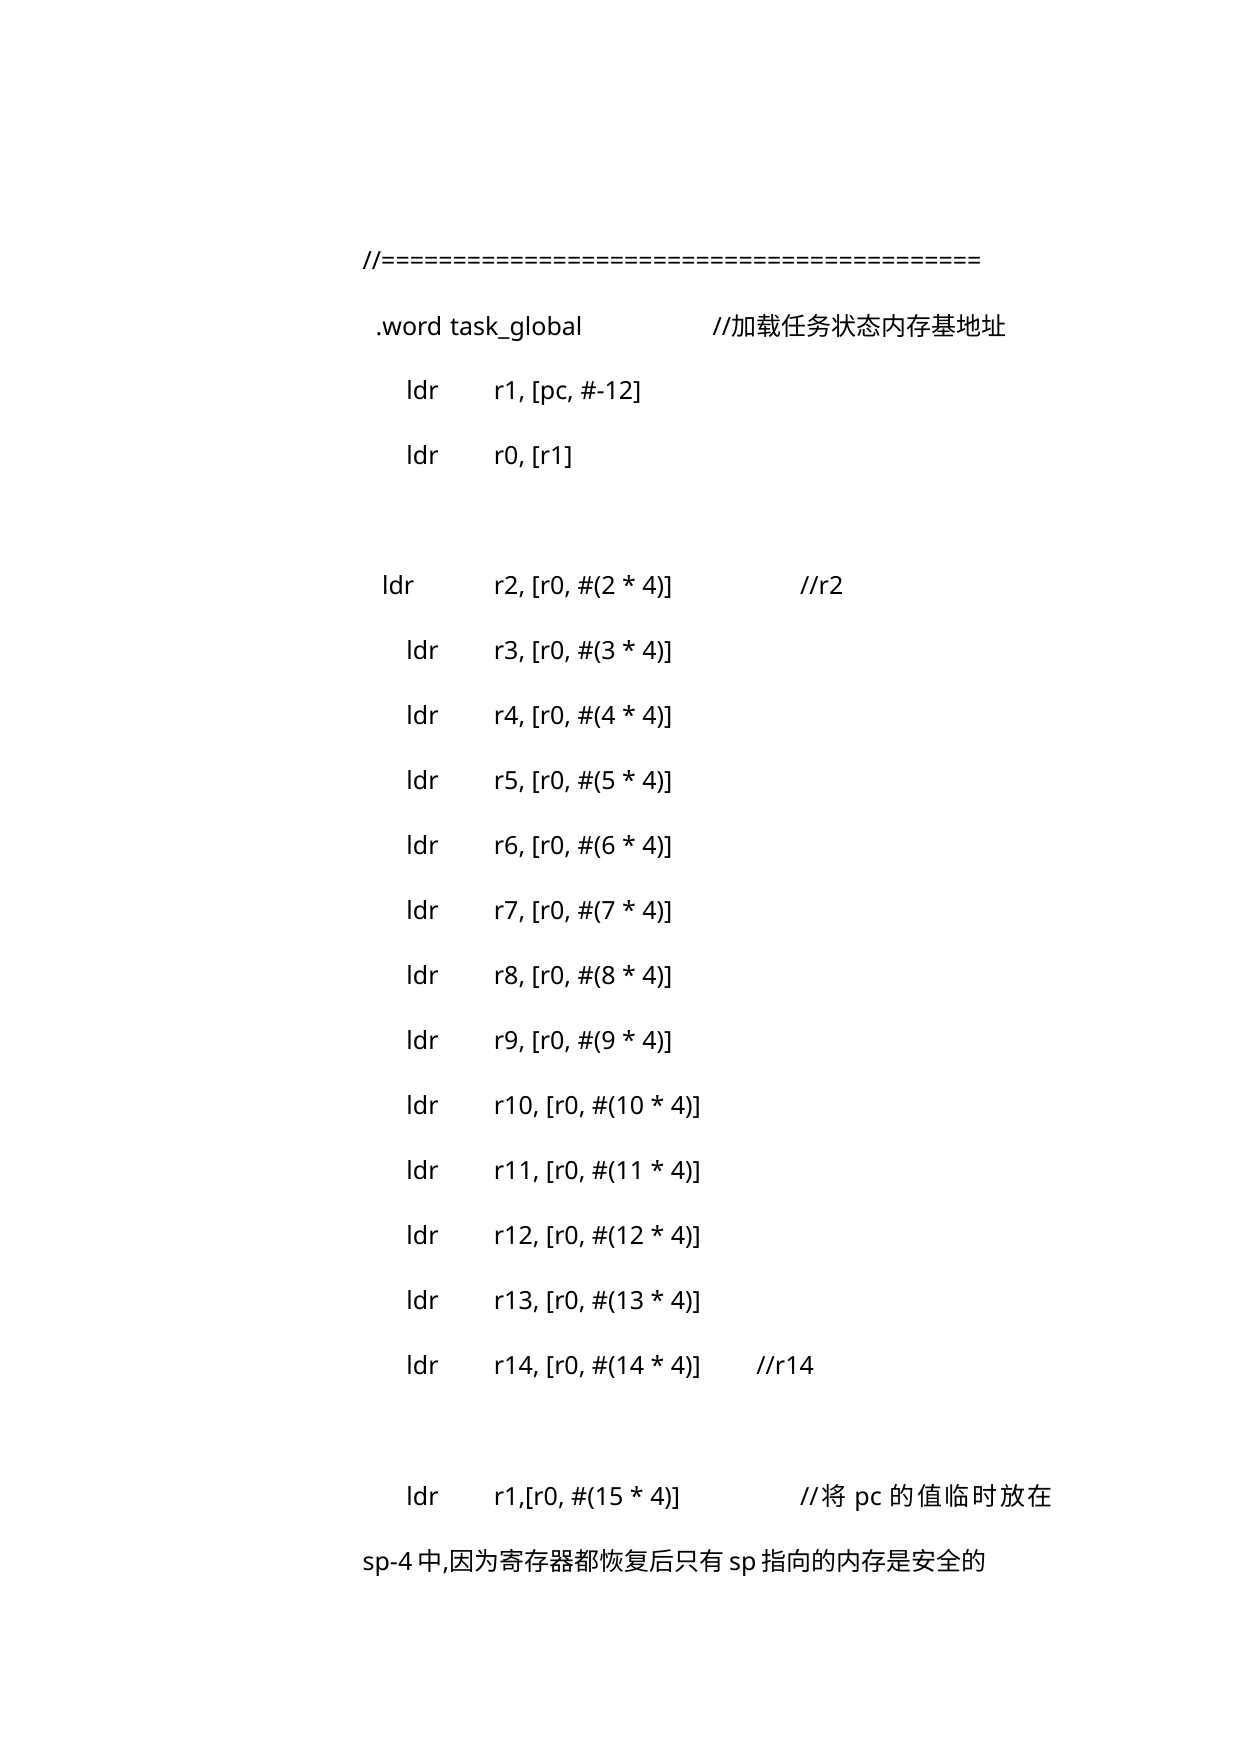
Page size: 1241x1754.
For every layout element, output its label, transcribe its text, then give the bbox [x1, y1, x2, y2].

text ldr r3, [r0, #(3 * 4)] [362, 617, 1053, 682]
text ldr r12, [r0, #(12 * 4)] [362, 1202, 1053, 1267]
text ldr r8, [r0, #(8 * 4)] [362, 942, 1053, 1007]
text ldr r9, [r0, #(9 * 4)] [362, 1007, 1053, 1072]
text ldr r4, [r0, #(4 * 4)] [362, 682, 1053, 747]
text ldr r2, [r0, #(2 * 4)] //r2 [362, 552, 1053, 617]
text .word task_global //加载任务状态内存基地址 [362, 292, 1053, 357]
text ldr r6, [r0, #(6 * 4)] [362, 812, 1053, 877]
text ldr r10, [r0, #(10 * 4)] [362, 1072, 1053, 1137]
text ldr r11, [r0, #(11 * 4)] [362, 1137, 1053, 1202]
text ldr r13, [r0, #(13 * 4)] [362, 1267, 1053, 1332]
text //========================================== [362, 227, 1053, 292]
text ldr r7, [r0, #(7 * 4)] [362, 877, 1053, 942]
text ldr r1, [pc, #-12] [362, 357, 1053, 422]
text ldr r5, [r0, #(5 * 4)] [362, 747, 1053, 812]
text ldr r1,[r0, #(15 * 4)] //将pc的值临时放在sp-4中,因为寄存器都恢复后只有sp指向的内存是安全的 [362, 1462, 1053, 1592]
text ldr r0, [r1] [362, 422, 1053, 487]
text ldr r14, [r0, #(14 * 4)] //r14 [362, 1332, 1053, 1397]
